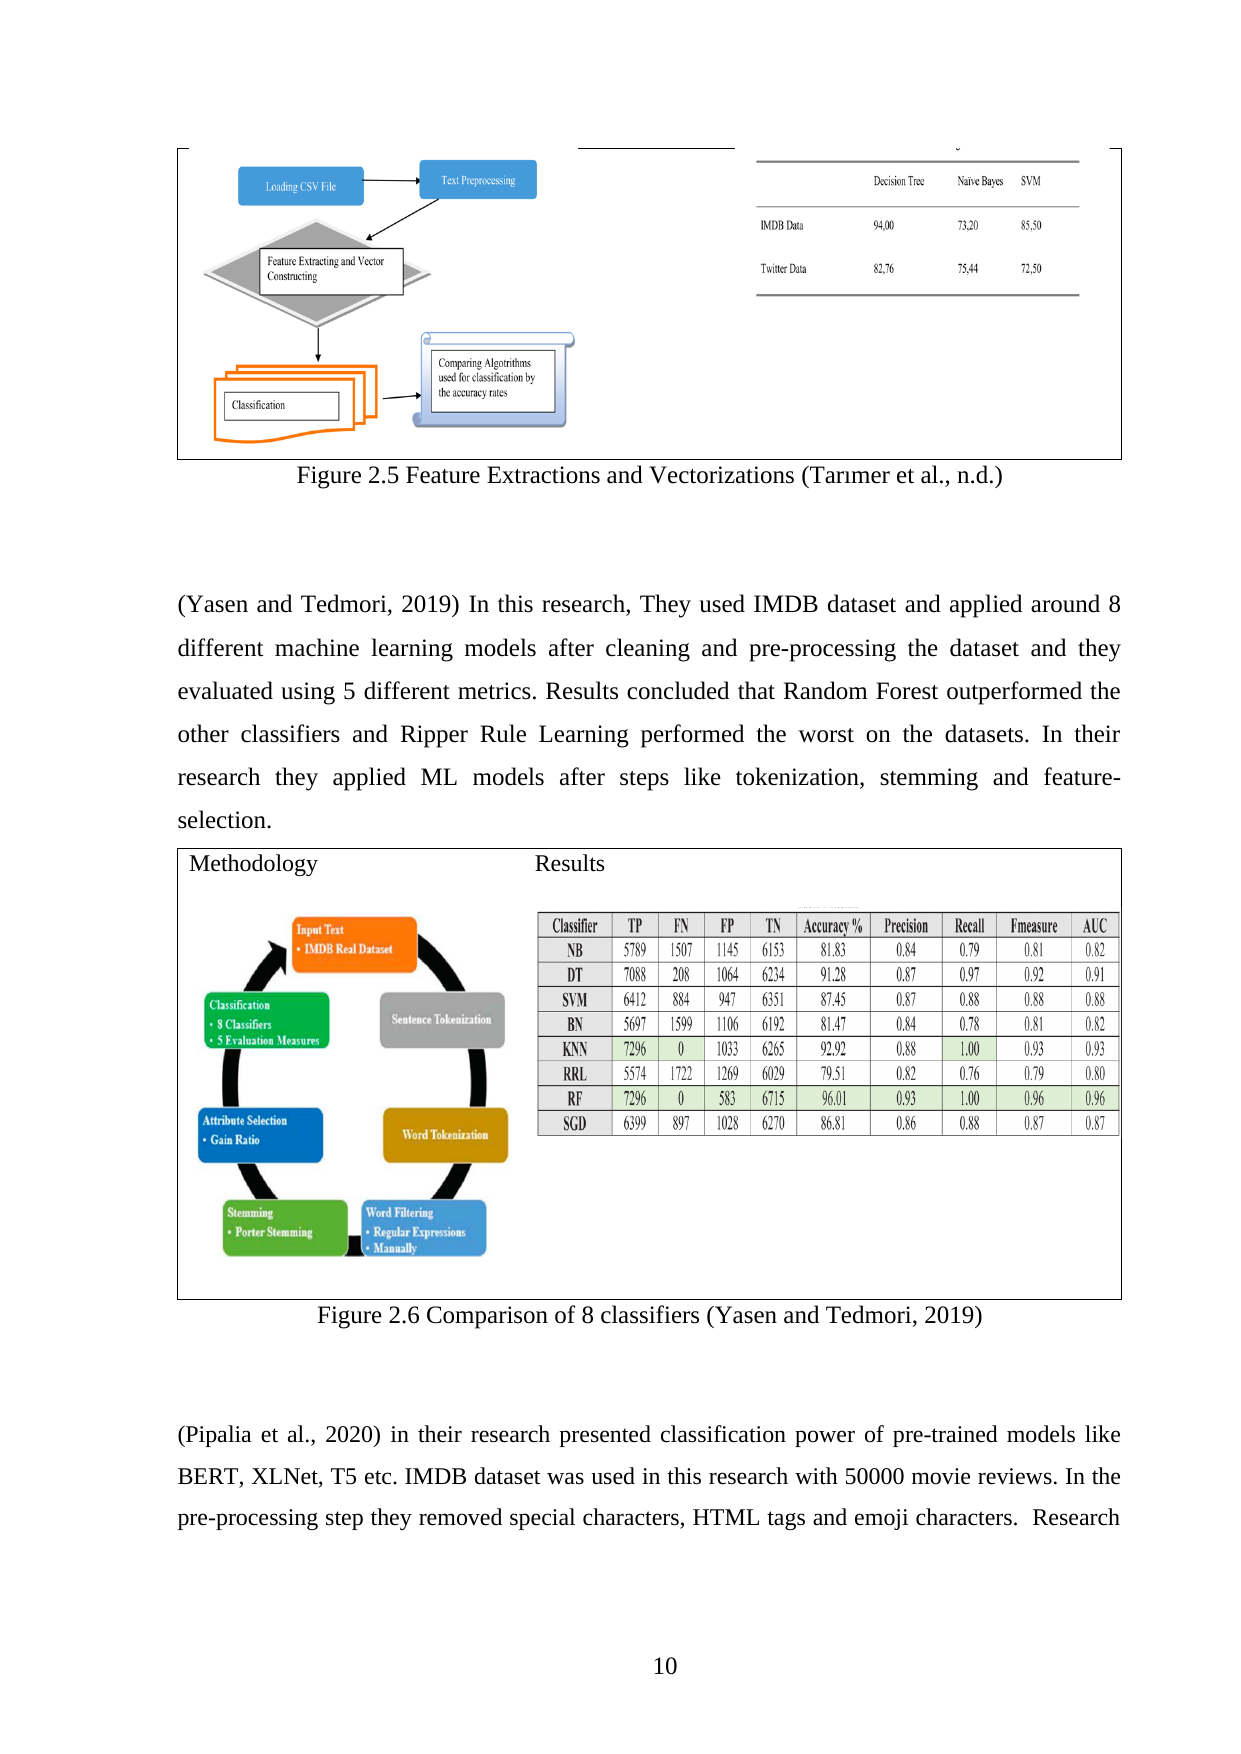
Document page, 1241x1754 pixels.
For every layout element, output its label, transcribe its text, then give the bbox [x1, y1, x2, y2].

picture [734, 148, 1110, 305]
picture [188, 148, 579, 445]
table_header Methodology [178, 149, 723, 459]
table_header Results [523, 849, 1121, 1299]
table_header Methodology [178, 849, 523, 1299]
text Figure 2.6 Comparison of 8 classifiers (Yasen and Tedmori, 2019) [177, 1300, 1122, 1329]
picture [188, 907, 520, 1269]
text Figure 2.5 Feature Extractions and Vectorizations (Tarımer et al., n.d.) [177, 460, 1122, 489]
table_header Results [724, 149, 1121, 459]
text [177, 1420, 1122, 1531]
text (Yasen and Tedmori, 2019) In this research, They used IMDB dataset and applied around 8 different machine learning models after cleaning and pre-processing the dataset and they evaluated using 5 different metrics. Results concluded that Random Forest outperformed the other classifiers and Ripper Rule Learning performed the worst on the datasets. In their research they applied ML models after steps like tokenization, stemming and feature-selection. [177, 589, 1122, 834]
picture [534, 907, 1122, 1139]
